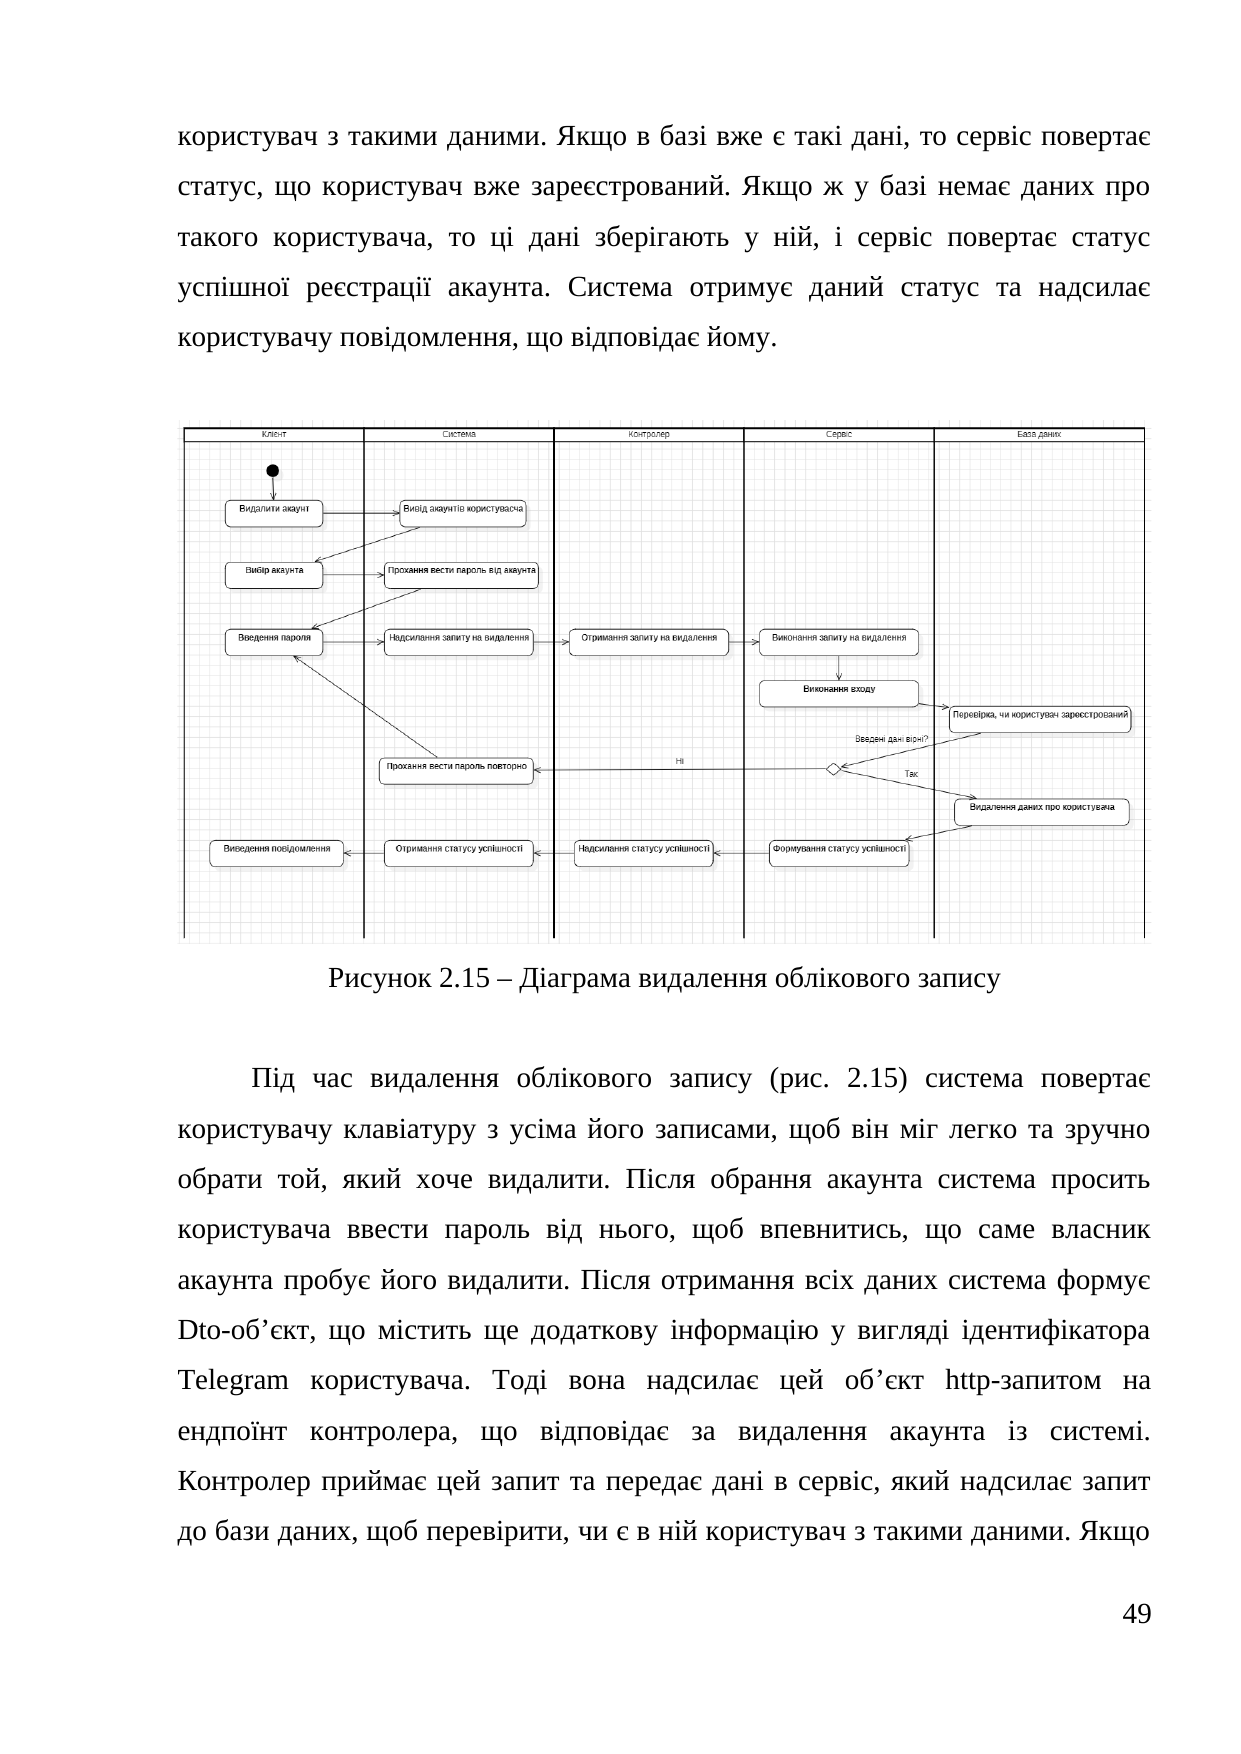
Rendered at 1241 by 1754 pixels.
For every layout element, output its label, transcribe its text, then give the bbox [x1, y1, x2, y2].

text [177, 1061, 1152, 1547]
text Рисунок 2.15 – Діаграма видалення облікового запису [177, 960, 1152, 993]
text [177, 118, 1152, 353]
picture [177, 420, 1152, 944]
